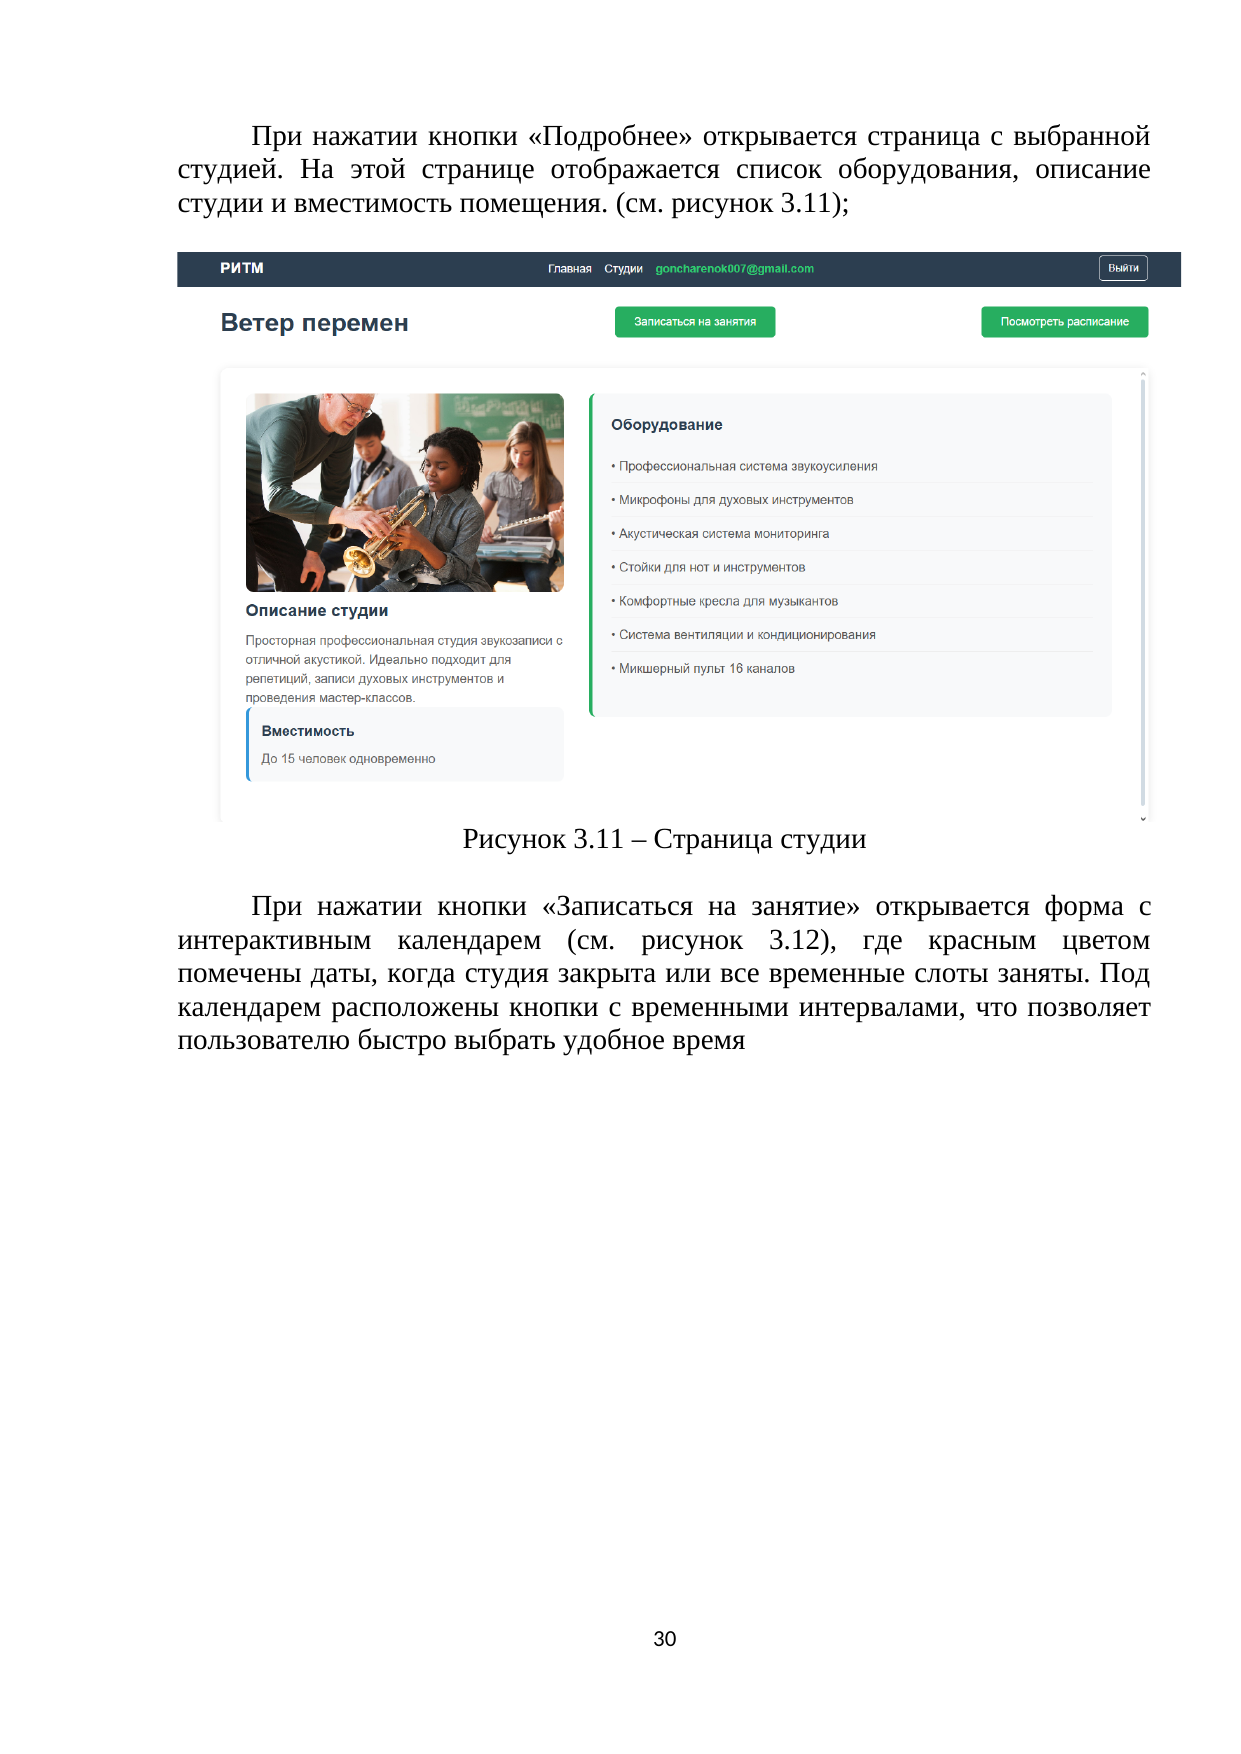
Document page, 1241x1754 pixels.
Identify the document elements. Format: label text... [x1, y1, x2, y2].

text При нажатии кнопки «Записаться на занятие» открывается форма с интерактивным календарем (см. рисунок 3.12), где красным цветом помечены даты, когда студия закрыта или все временные слоты заняты. Под календарем расположены кнопки с временными интервалами, что позволяет пользователю быстро выбрать удобное время [177, 888, 1152, 1056]
text Рисунок 3.11 – Страница студии [177, 822, 1152, 855]
text При нажатии кнопки «Подробнее» открывается страница с выбранной студией. На этой странице отображается список оборудования, описание студии и вместимость помещения. (см. рисунок 3.11); [177, 118, 1152, 219]
picture [177, 252, 1182, 822]
